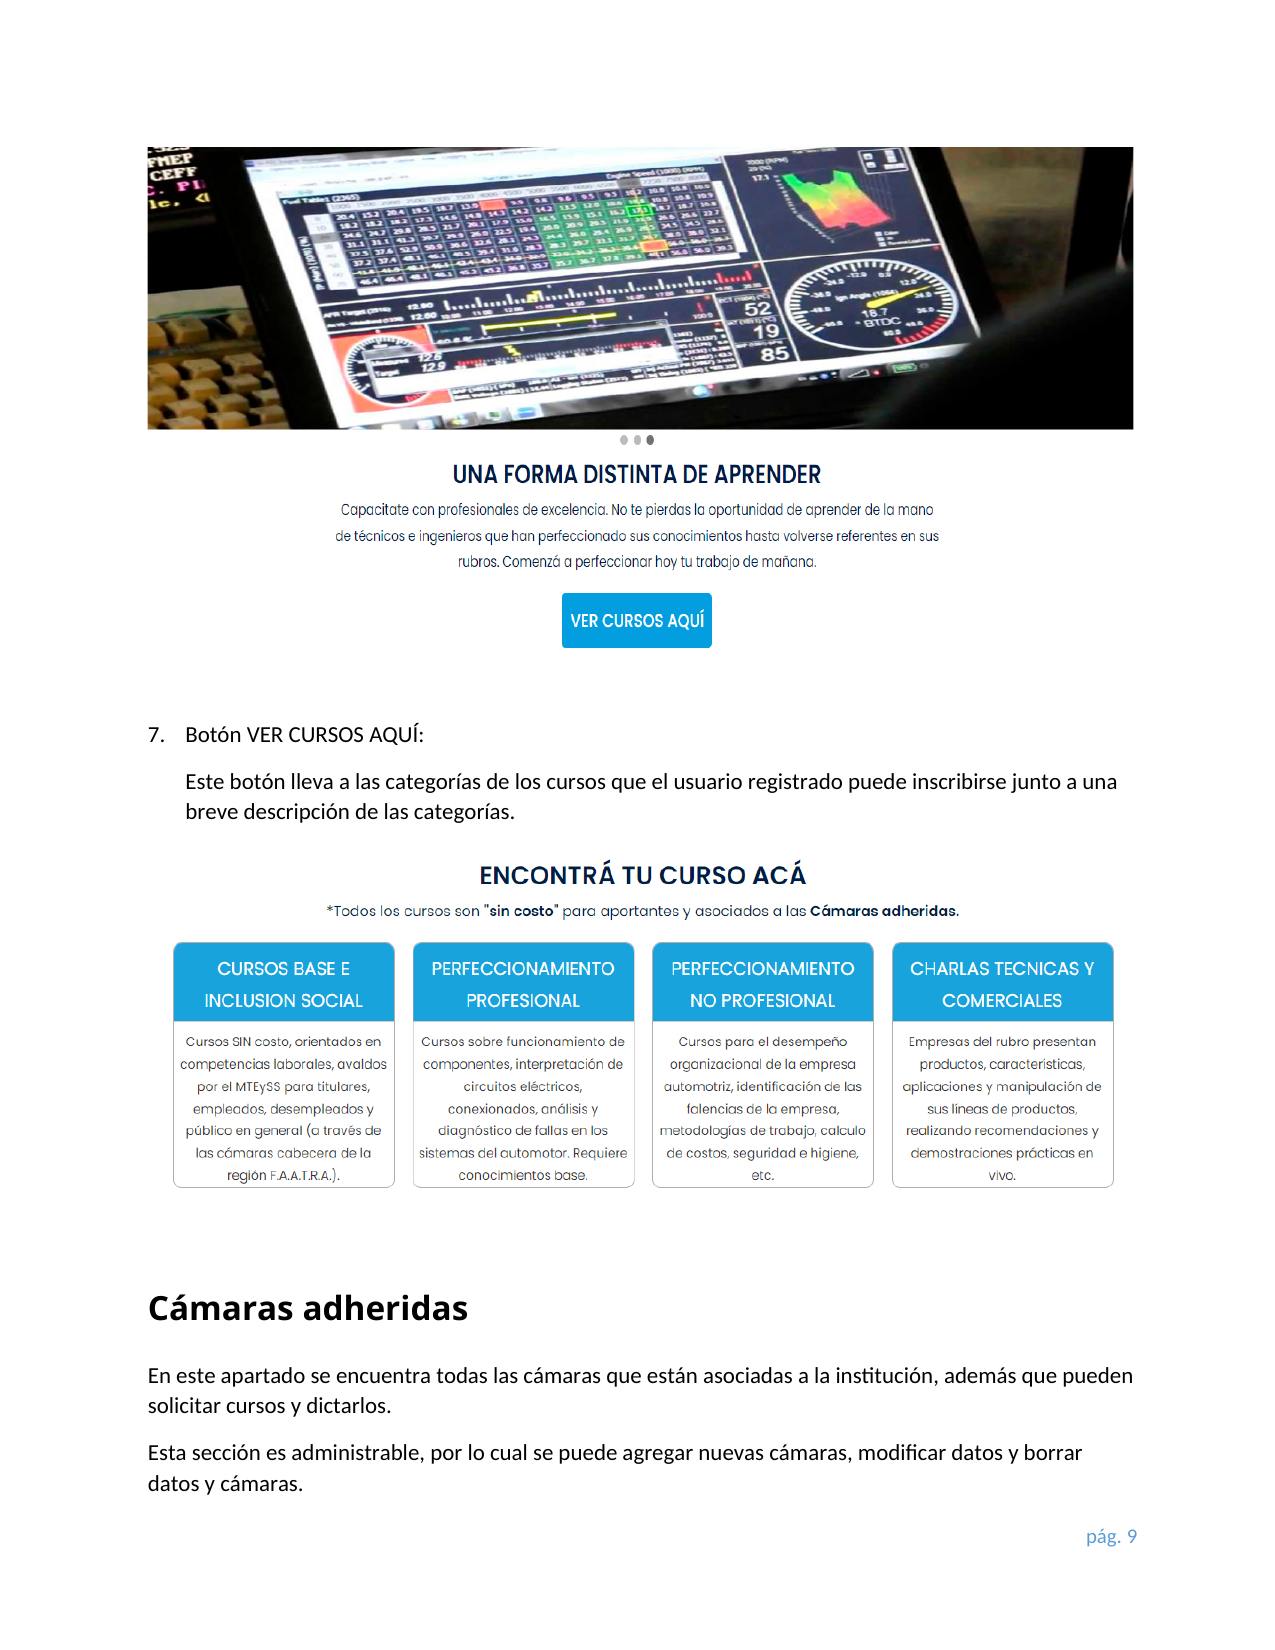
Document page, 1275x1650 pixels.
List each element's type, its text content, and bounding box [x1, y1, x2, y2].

subtitle Cámaras adheridas [148, 1284, 1137, 1330]
text Esta sección es administrable, por lo cual se puede agregar nuevas cámaras, modificar datos y borrar datos y cámaras. [148, 1438, 1137, 1497]
picture [147, 147, 1134, 655]
text En este apartado se encuentra todas las cámaras que están asociadas a la institución, además que pueden solicitar cursos y dictarlos. [148, 1361, 1137, 1420]
picture [148, 844, 1137, 1211]
list Botón VER CURSOS AQUÍ: [148, 720, 1137, 748]
text Este botón lleva a las categorías de los cursos que el usuario registrado puede inscribirse junto a una breve descripción de las categorías. [185, 767, 1137, 825]
